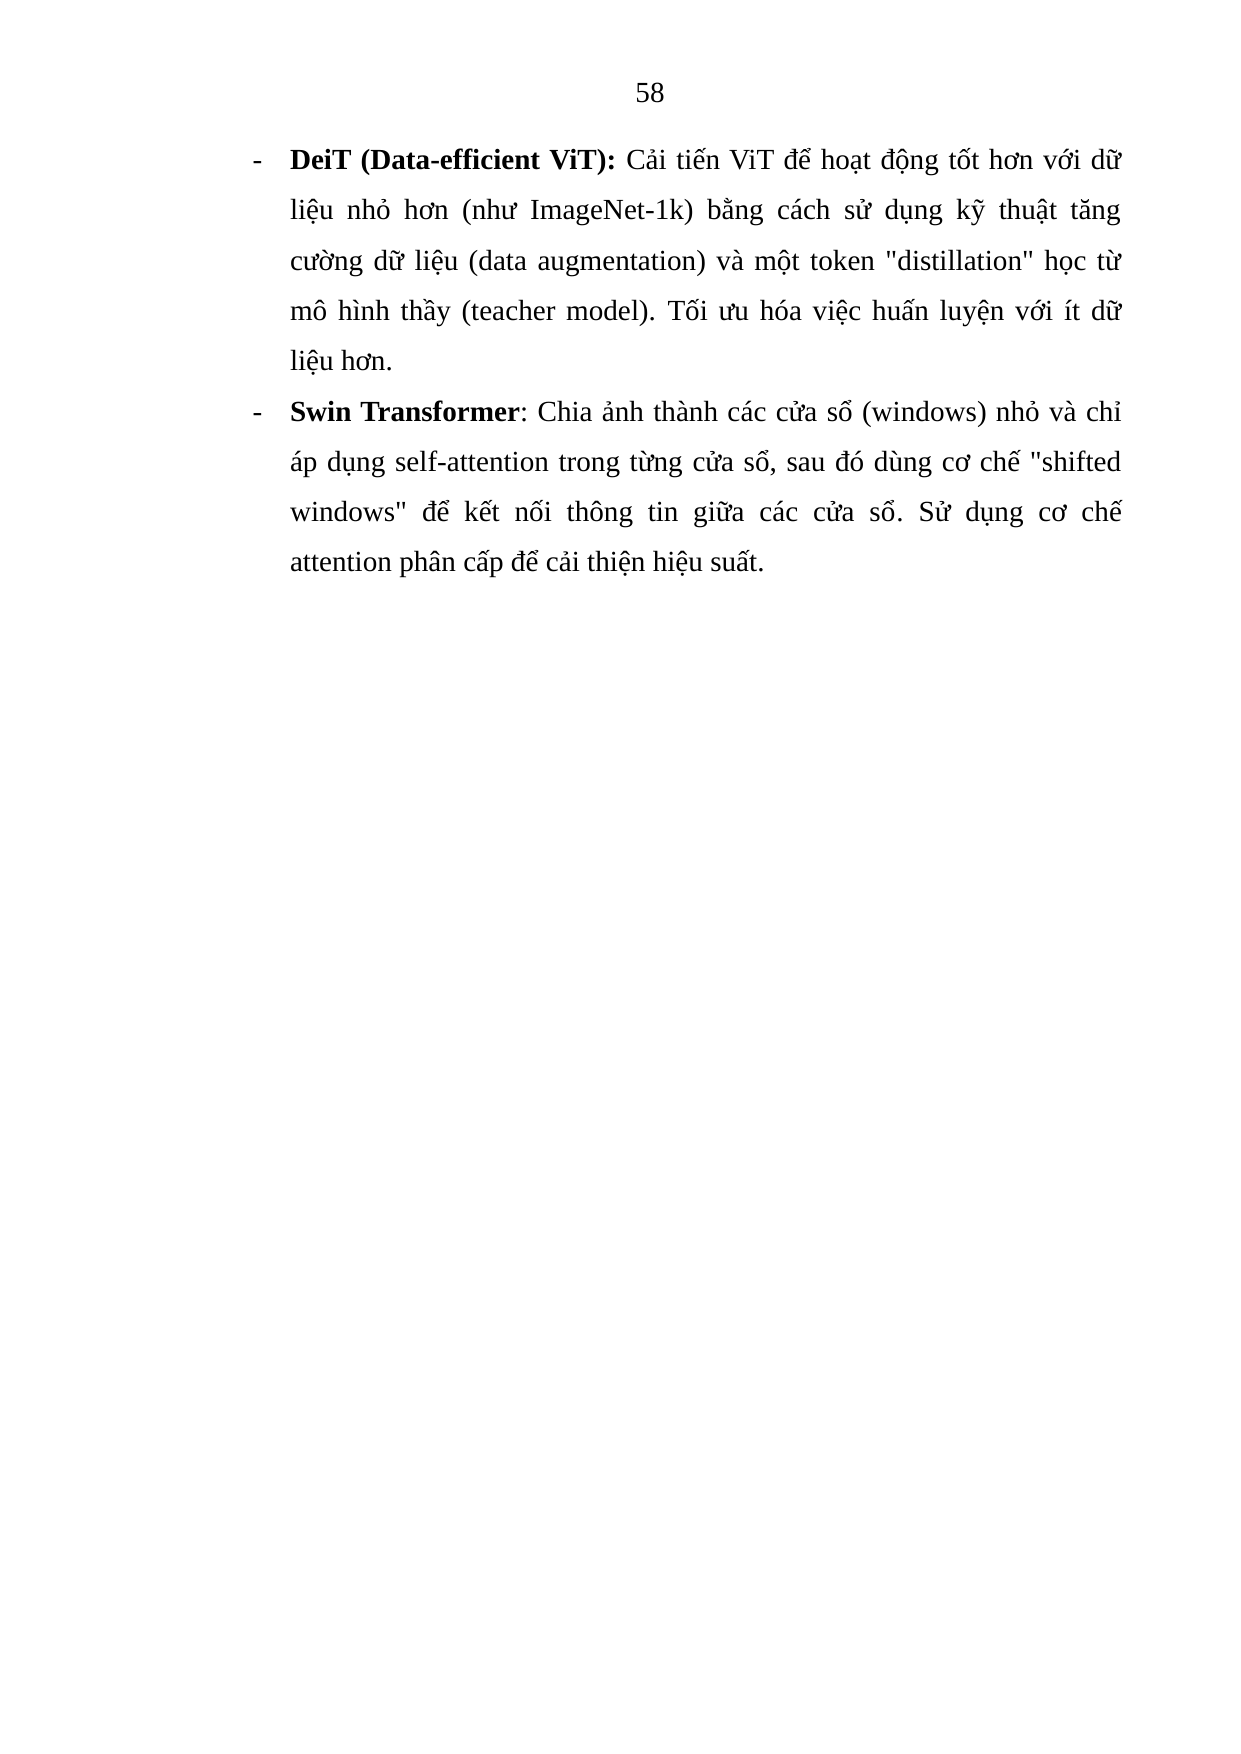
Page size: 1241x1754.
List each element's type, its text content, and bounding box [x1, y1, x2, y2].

list Swin Transformer: Chia ảnh thành các cửa sổ (windows) nhỏ và chỉ áp dụng self-attention trong từng cửa sổ, sau đó dùng cơ chế "shifted windows" để kết nối thông tin giữa các cửa sổ. Sử dụng cơ chế attention phân cấp để cải thiện hiệu suất. [252, 394, 1122, 578]
list DeiT (Data-efficient ViT): Cải tiến ViT để hoạt động tốt hơn với dữ liệu nhỏ hơn (như ImageNet-1k) bằng cách sử dụng kỹ thuật tăng cường dữ liệu (data augmentation) và một token "distillation" học từ mô hình thầy (teacher model). Tối ưu hóa việc huấn luyện với ít dữ liệu hơn. [252, 142, 1122, 377]
